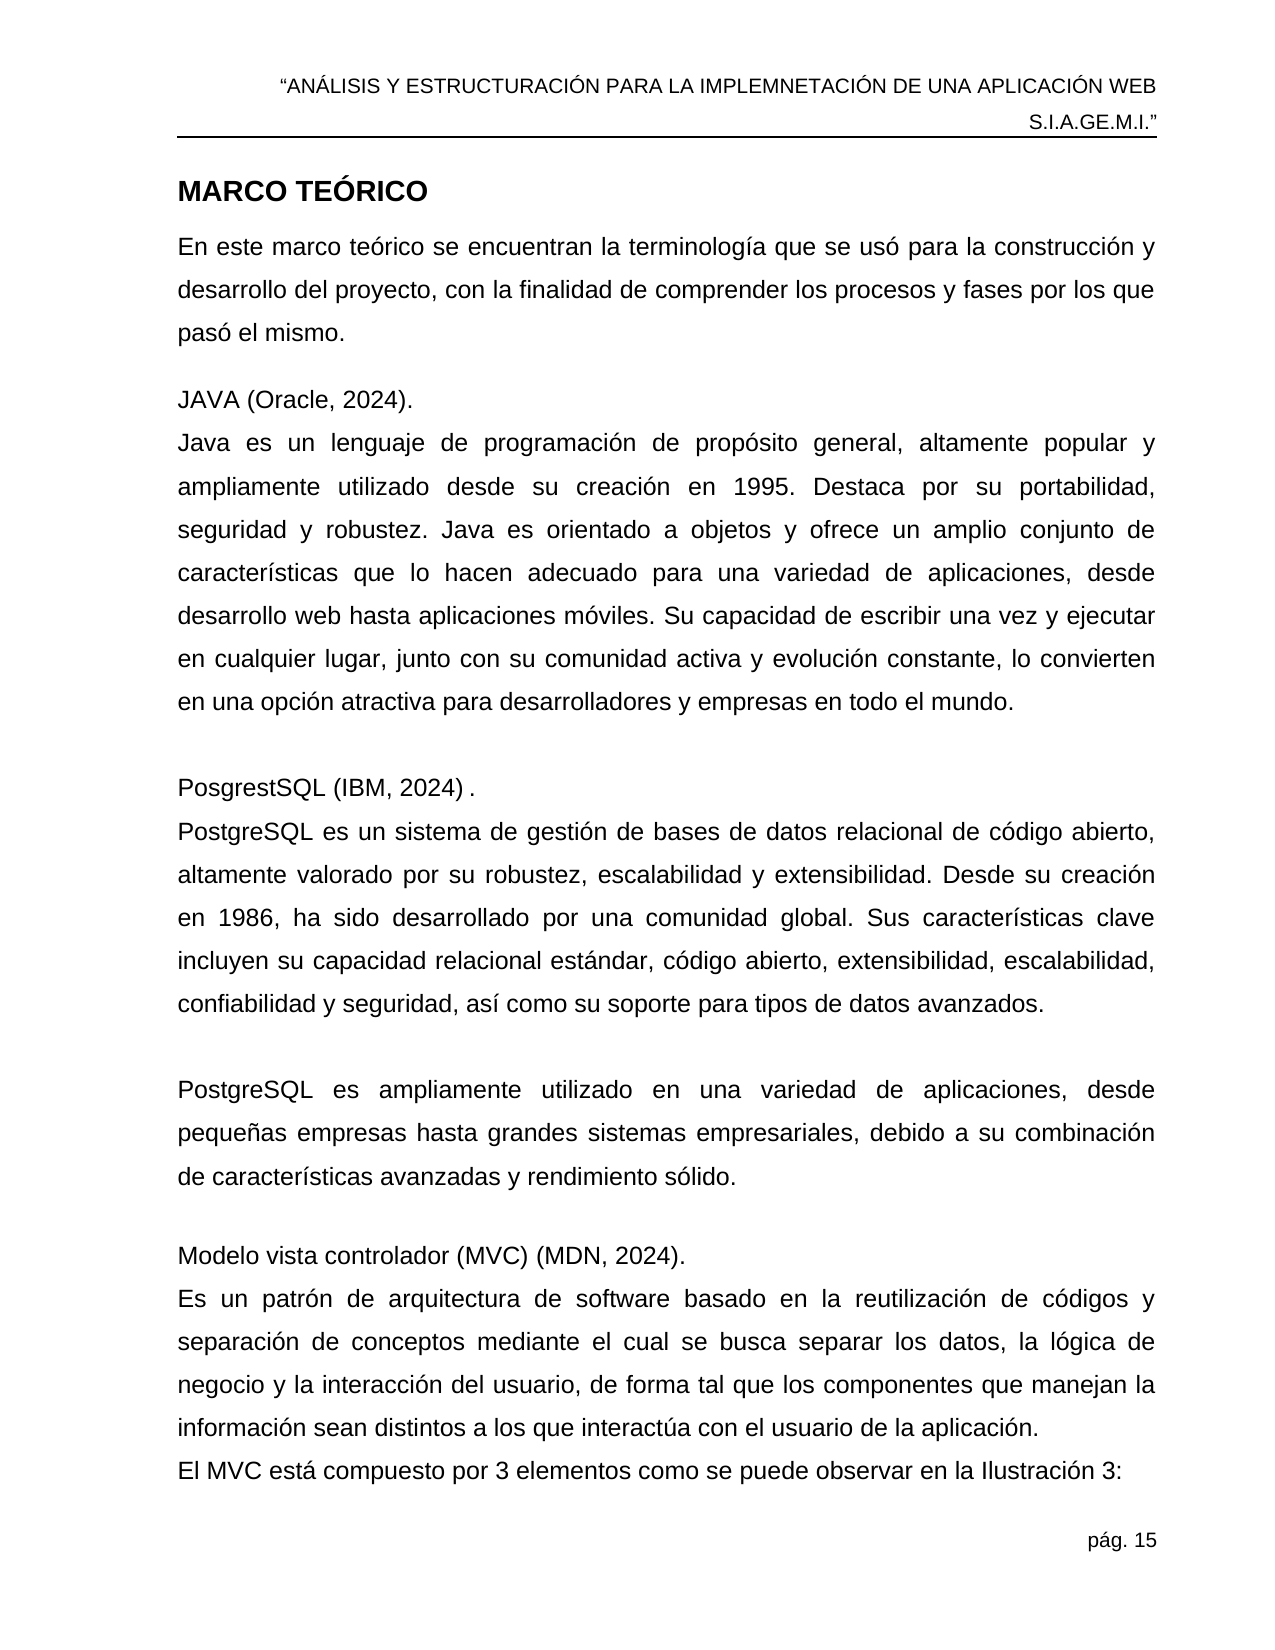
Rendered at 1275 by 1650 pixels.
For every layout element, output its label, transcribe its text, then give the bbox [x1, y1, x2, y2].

text Java es un lenguaje de programación de propósito general, altamente popular y ampliamente utilizado desde su creación en 1995. Destaca por su portabilidad, seguridad y robustez. Java es orientado a objetos y ofrece un amplio conjunto de características que lo hacen adecuado para una variedad de aplicaciones, desde desarrollo web hasta aplicaciones móviles. Su capacidad de escribir una vez y ejecutar en cualquier lugar, junto con su comunidad activa y evolución constante, lo convierten en una opción atractiva para desarrolladores y empresas en todo el mundo. [177, 428, 1157, 716]
text PostgreSQL es un sistema de gestión de bases de datos relacional de código abierto, altamente valorado por su robustez, escalabilidad y extensibilidad. Desde su creación en 1986, ha sido desarrollado por una comunidad global. Sus características clave incluyen su capacidad relacional estándar, código abierto, extensibilidad, escalabilidad, confiabilidad y seguridad, así como su soporte para tipos de datos avanzados. [177, 817, 1157, 1018]
text PosgrestSQL . [177, 773, 1157, 802]
text JAVA . [177, 385, 1157, 414]
text Es un patrón de arquitectura de software basado en la reutilización de códigos y separación de conceptos mediante el cual se busca separar los datos, la lógica de negocio y la interacción del usuario, de forma tal que los componentes que manejan la información sean distintos a los que interactúa con el usuario de la aplicación. [177, 1284, 1157, 1442]
text Modelo vista controlador (MVC) . [177, 1241, 1157, 1269]
text En este marco teórico se encuentran la terminología que se usó para la construcción y desarrollo del proyecto, con la finalidad de comprender los procesos y fases por los que pasó el mismo. [177, 232, 1157, 347]
subtitle MARCO TEÓRICO [177, 174, 1157, 208]
text El MVC está compuesto por 3 elementos como se puede observar en la Ilustración 3: [177, 1456, 1157, 1485]
text PostgreSQL es ampliamente utilizado en una variedad de aplicaciones, desde pequeñas empresas hasta grandes sistemas empresariales, debido a su combinación de características avanzadas y rendimiento sólido. [177, 1075, 1157, 1190]
